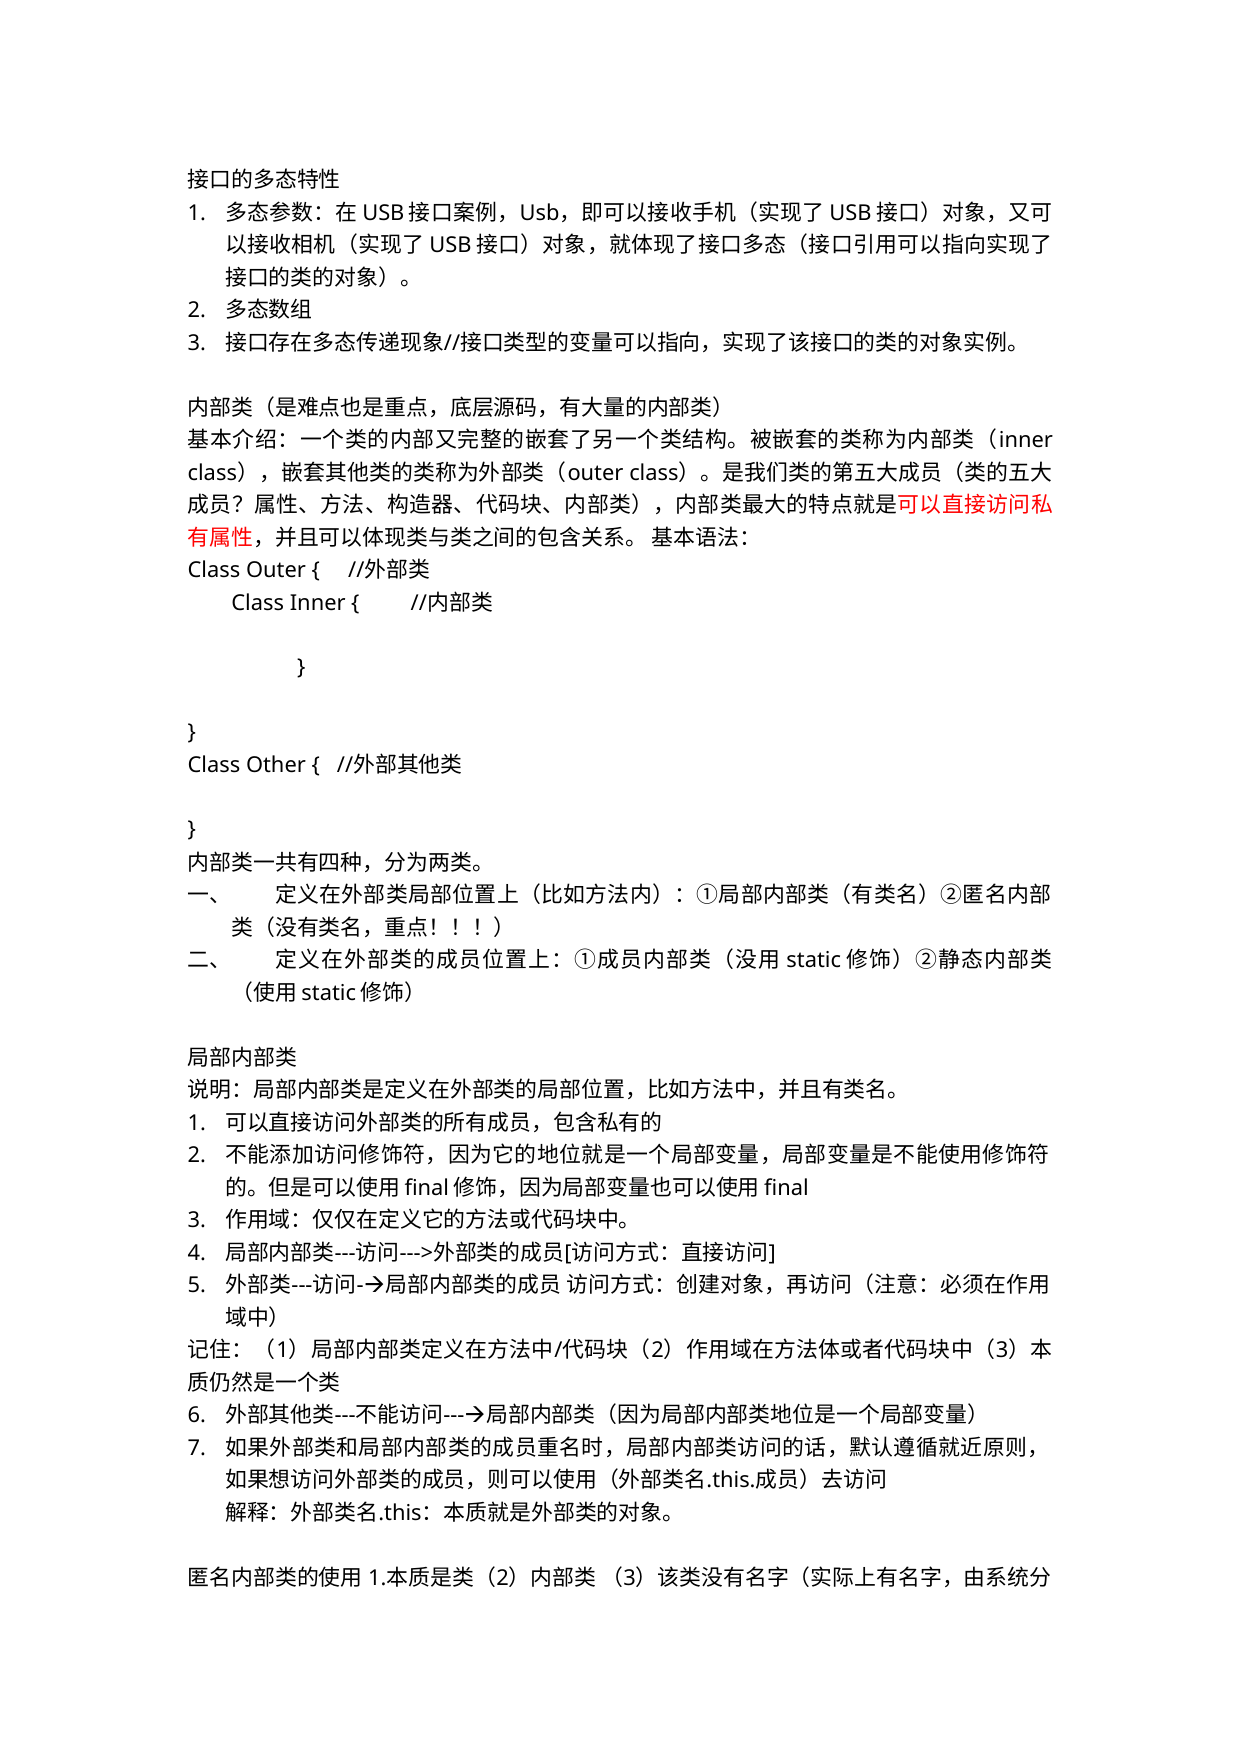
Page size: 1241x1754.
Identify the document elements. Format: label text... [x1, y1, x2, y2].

text 基本介绍：一个类的内部又完整的嵌套了另一个类结构。被嵌套的类称为内部类（inner class），嵌套其他类的类称为外部类（outer class）。是我们类的第五大成员（类的五大成员？属性、方法、构造器、代码块、内部类），内部类最大的特点就是可以直接访问私有属性，并且可以体现类与类之间的包含关系。 基本语法： [187, 422, 1053, 552]
text 局部内部类 [187, 1039, 1053, 1072]
text } [187, 812, 1053, 844]
list 定义在外部类的成员位置上：①成员内部类（没用static修饰）②静态内部类（使用static修饰） [187, 942, 1053, 1007]
text Class Outer { //外部类 [187, 552, 1053, 584]
text Class Other { //外部其他类 [187, 747, 1053, 779]
list 多态参数：在USB接口案例，Usb，即可以接收手机（实现了USB接口）对象，又可以接收相机（实现了USB接口）对象，就体现了接口多态（接口引用可以指向实现了接口的类的对象）。 [187, 194, 1053, 292]
list 多态数组 [187, 292, 1053, 324]
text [187, 1559, 1053, 1592]
list 可以直接访问外部类的所有成员，包含私有的 [187, 1104, 1053, 1137]
list 作用域：仅仅在定义它的方法或代码块中。 [187, 1202, 1053, 1234]
text 内部类（是难点也是重点，底层源码，有大量的内部类） [187, 389, 1053, 422]
list 如果外部类和局部内部类的成员重名时，局部内部类访问的话，默认遵循就近原则，如果想访问外部类的成员，则可以使用（外部类名.this.成员）去访问 [187, 1429, 1053, 1494]
text 记住：（1）局部内部类定义在方法中/代码块（2）作用域在方法体或者代码块中（3）本质仍然是一个类 [187, 1332, 1053, 1397]
list 不能添加访问修饰符，因为它的地位就是一个局部变量，局部变量是不能使用修饰符的。但是可以使用final修饰，因为局部变量也可以使用final [187, 1137, 1053, 1202]
text Class Inner { //内部类 [187, 584, 1053, 617]
text 内部类一共有四种，分为两类。 [187, 844, 1053, 877]
list 局部内部类---访问--->外部类的成员[访问方式：直接访问] [187, 1234, 1053, 1267]
text 接口的多态特性 [187, 162, 1053, 194]
list 外部类---访问-局部内部类的成员 访问方式：创建对象，再访问（注意：必须在作用域中） [187, 1267, 1053, 1332]
list 接口存在多态传递现象//接口类型的变量可以指向，实现了该接口的类的对象实例。 [187, 324, 1053, 357]
text } [187, 714, 1053, 747]
text 说明：局部内部类是定义在外部类的局部位置，比如方法中，并且有类名。 [187, 1072, 1053, 1104]
list 外部其他类---不能访问---局部内部类（因为局部内部类地位是一个局部变量） [187, 1397, 1053, 1429]
list 定义在外部类局部位置上（比如方法内）：①局部内部类（有类名）②匿名内部类（没有类名，重点！！！） [187, 877, 1053, 942]
text } [187, 649, 1053, 682]
list 解释：外部类名.this：本质就是外部类的对象。 [225, 1494, 1053, 1527]
